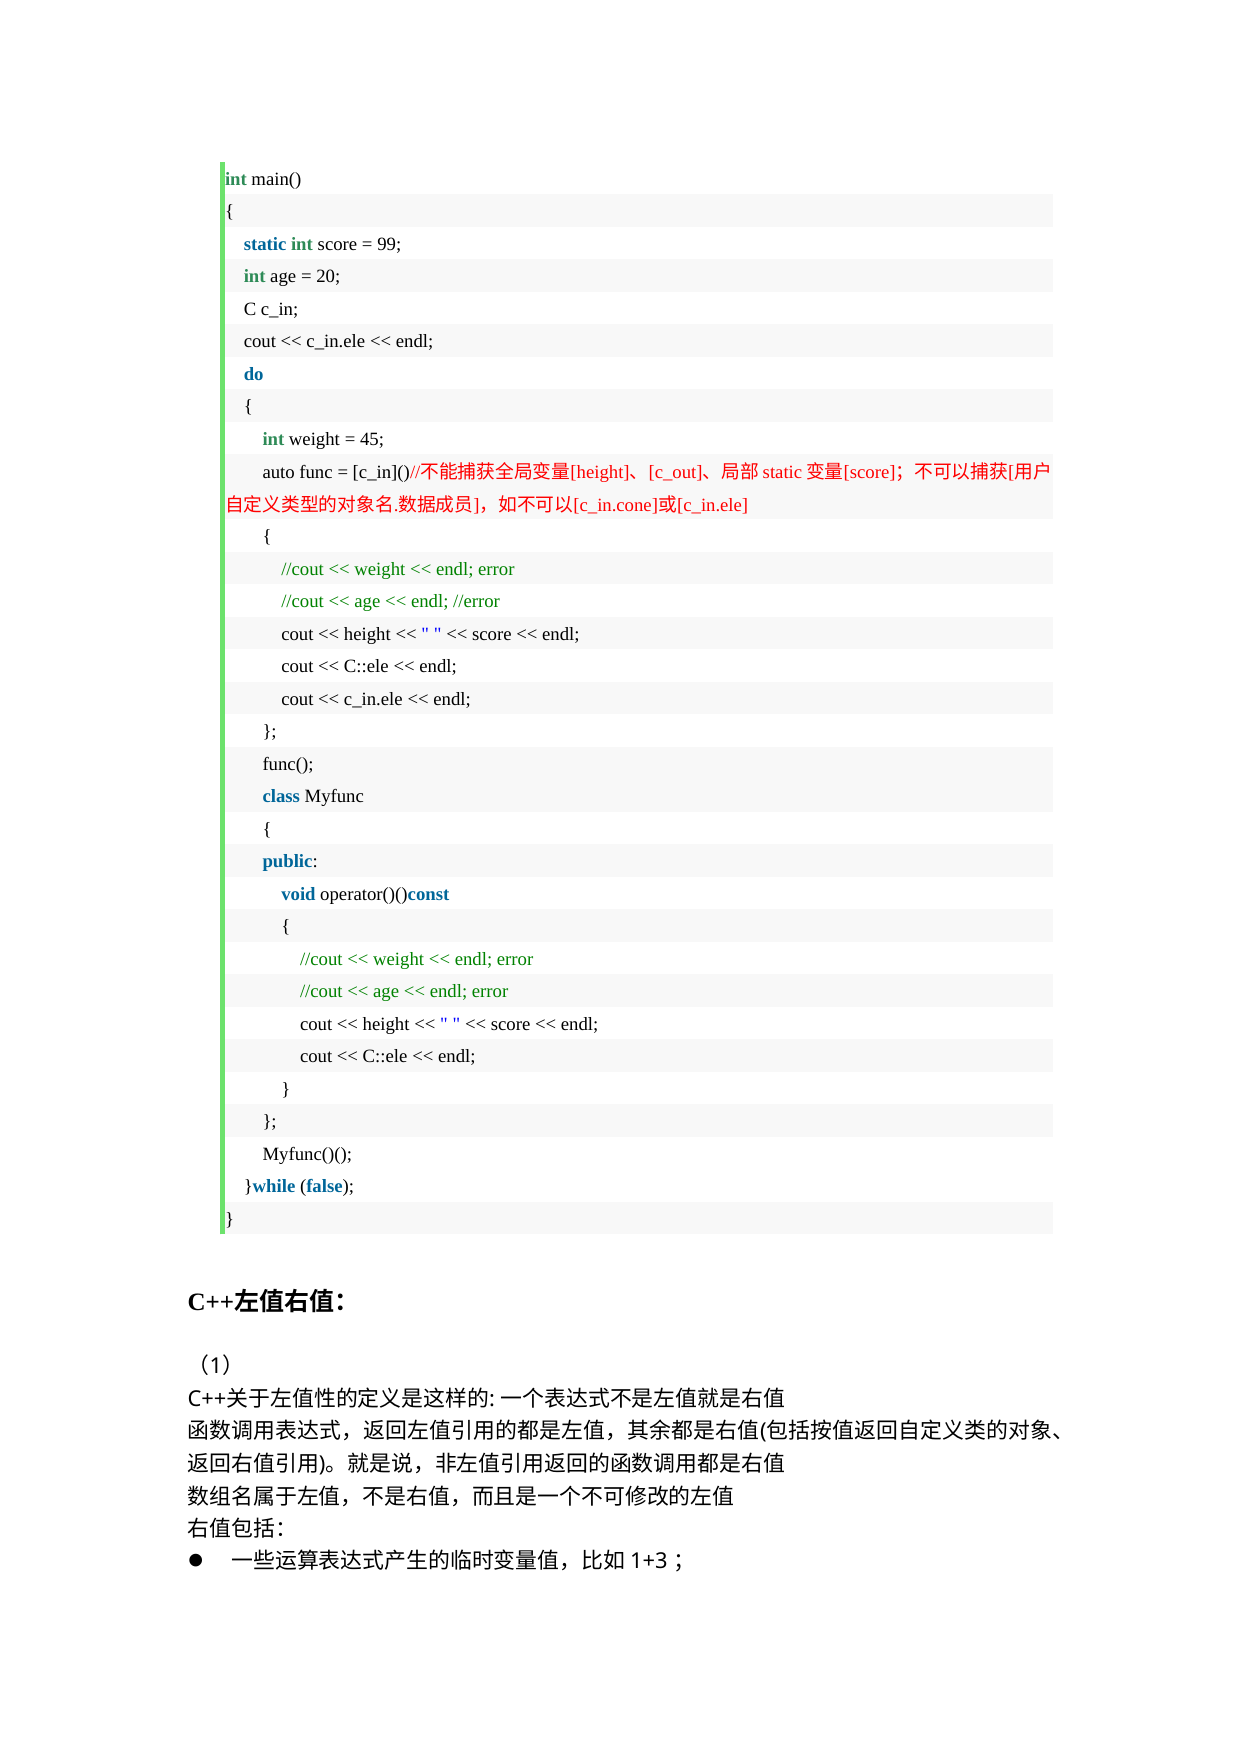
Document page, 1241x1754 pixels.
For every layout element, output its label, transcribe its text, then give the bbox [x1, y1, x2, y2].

text cout << height << " " << score << endl; [225, 1007, 1053, 1039]
text cout << C::ele << endl; [225, 1039, 1053, 1072]
text 函数调用表达式，返回左值引用的都是左值，其余都是右值(包括按值返回自定义类的对象、返回右值引用)。就是说，非左值引用返回的函数调用都是右值 [187, 1413, 1053, 1478]
text }; [225, 714, 1053, 747]
text cout << c_in.ele << endl; [225, 324, 1053, 357]
text { [225, 812, 1053, 844]
text cout << C::ele << endl; [225, 649, 1053, 682]
text //cout << age << endl; //error [225, 584, 1053, 617]
text int weight = 45; [225, 422, 1053, 454]
text C c_in; [225, 292, 1053, 324]
text }while (false); [225, 1169, 1053, 1202]
text Myfunc()(); [225, 1137, 1053, 1169]
text cout << height << " " << score << endl; [225, 617, 1053, 649]
text void operator()()const [225, 877, 1053, 909]
text int age = 20; [225, 259, 1053, 292]
text C++关于左值性的定义是这样的: 一个表达式不是左值就是右值 [187, 1381, 1053, 1413]
text //cout << age << endl; error [225, 974, 1053, 1007]
text 数组名属于左值，不是右值，而且是一个不可修改的左值 [187, 1478, 1053, 1511]
text { [225, 519, 1053, 552]
text auto func = [c_in]()//不能捕获全局变量[height]、[c_out]、局部static变量[score]；不可以捕获[用户自定义类型的对象名.数据成员]，如不可以[c_in.cone]或[c_in.ele] [225, 454, 1053, 519]
text do [225, 357, 1053, 389]
text } [225, 1072, 1053, 1104]
text class Myfunc [225, 779, 1053, 812]
text { [225, 194, 1053, 227]
text } [225, 1202, 1053, 1234]
text int main() [225, 162, 1053, 194]
text public: [225, 844, 1053, 877]
list 一些运算表达式产生的临时变量值，比如 1+3 ； [187, 1543, 1053, 1576]
text { [225, 909, 1053, 942]
text //cout << weight << endl; error [225, 942, 1053, 974]
text 右值包括： [187, 1511, 1053, 1543]
text cout << c_in.ele << endl; [225, 682, 1053, 714]
text //cout << weight << endl; error [225, 552, 1053, 584]
text { [225, 389, 1053, 422]
text （1） [187, 1348, 1053, 1381]
subtitle C++左值右值： [187, 1267, 1053, 1332]
text static int score = 99; [225, 227, 1053, 259]
text func(); [225, 747, 1053, 779]
text }; [225, 1104, 1053, 1137]
